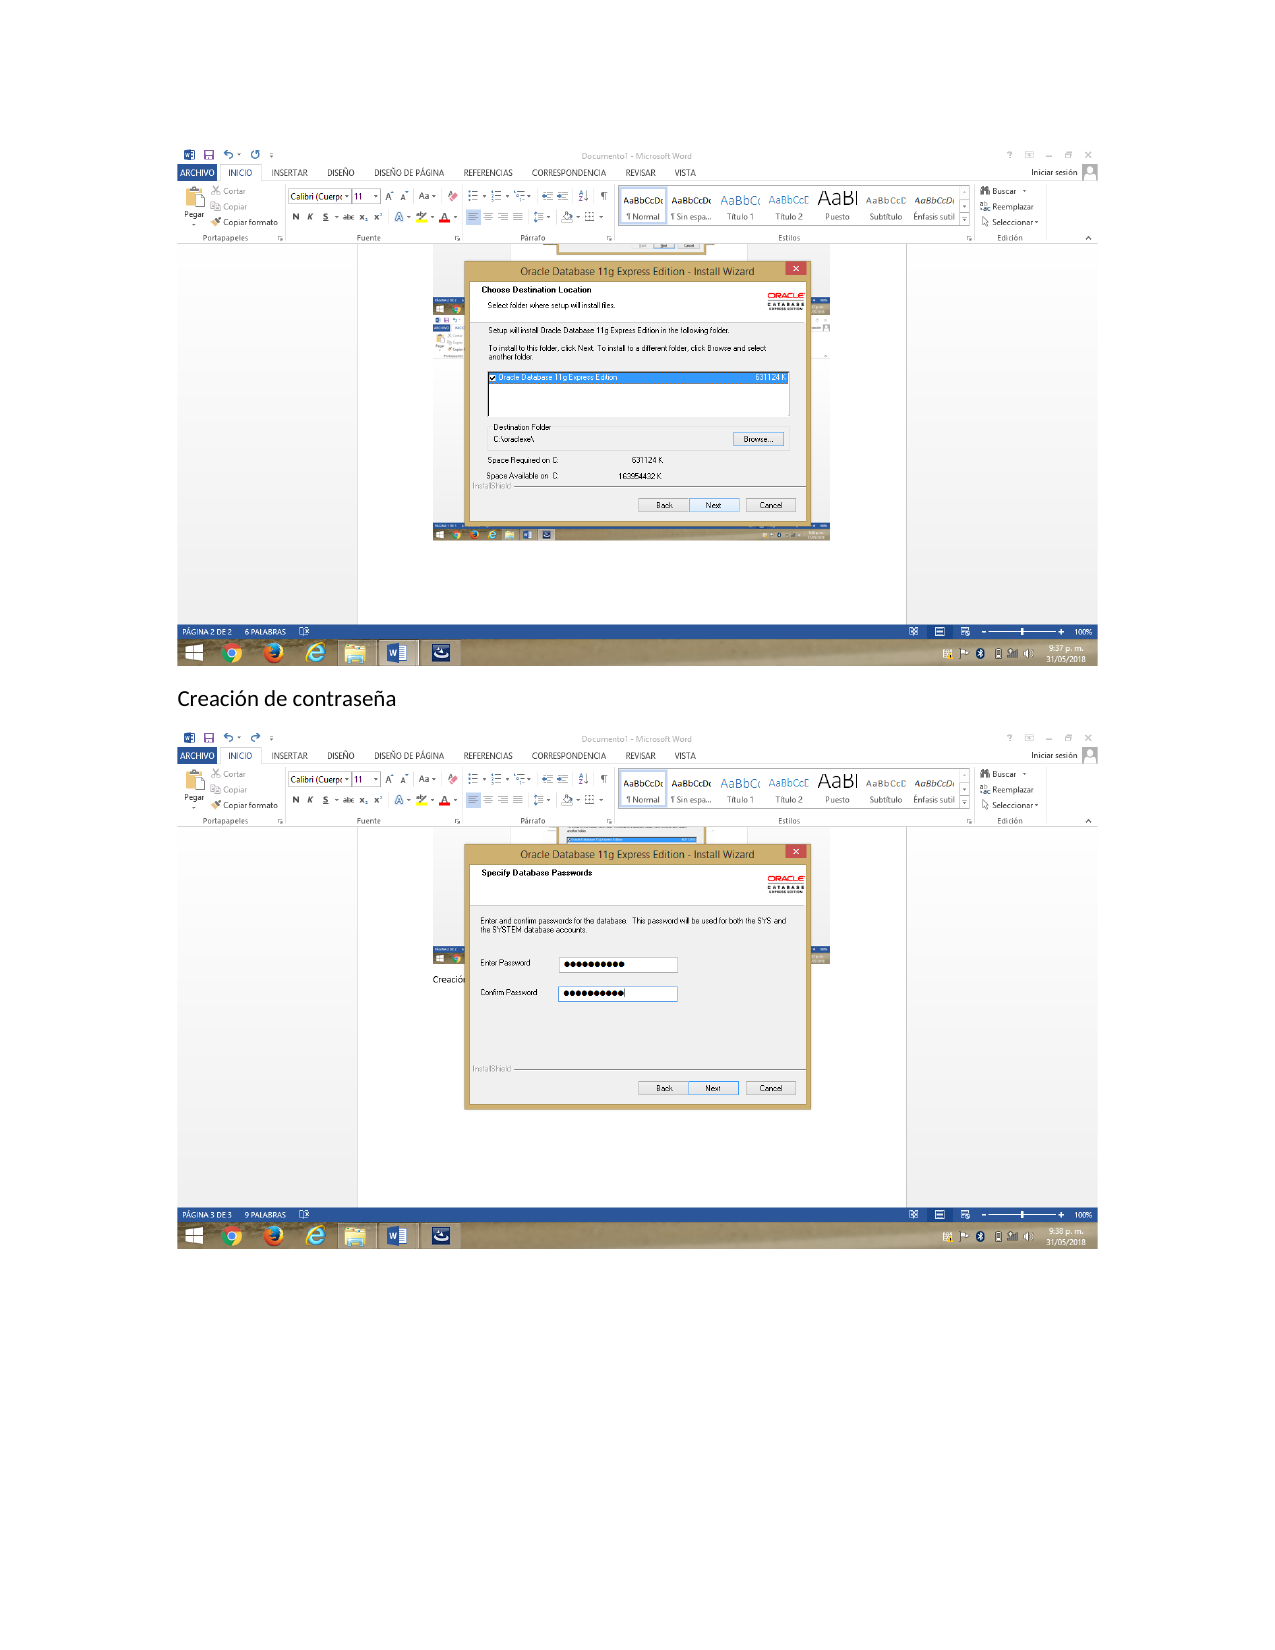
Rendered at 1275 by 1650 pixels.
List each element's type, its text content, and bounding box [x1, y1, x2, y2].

picture [177, 731, 1098, 1249]
text Creación de contraseña [177, 684, 1098, 712]
picture [177, 147, 1098, 666]
